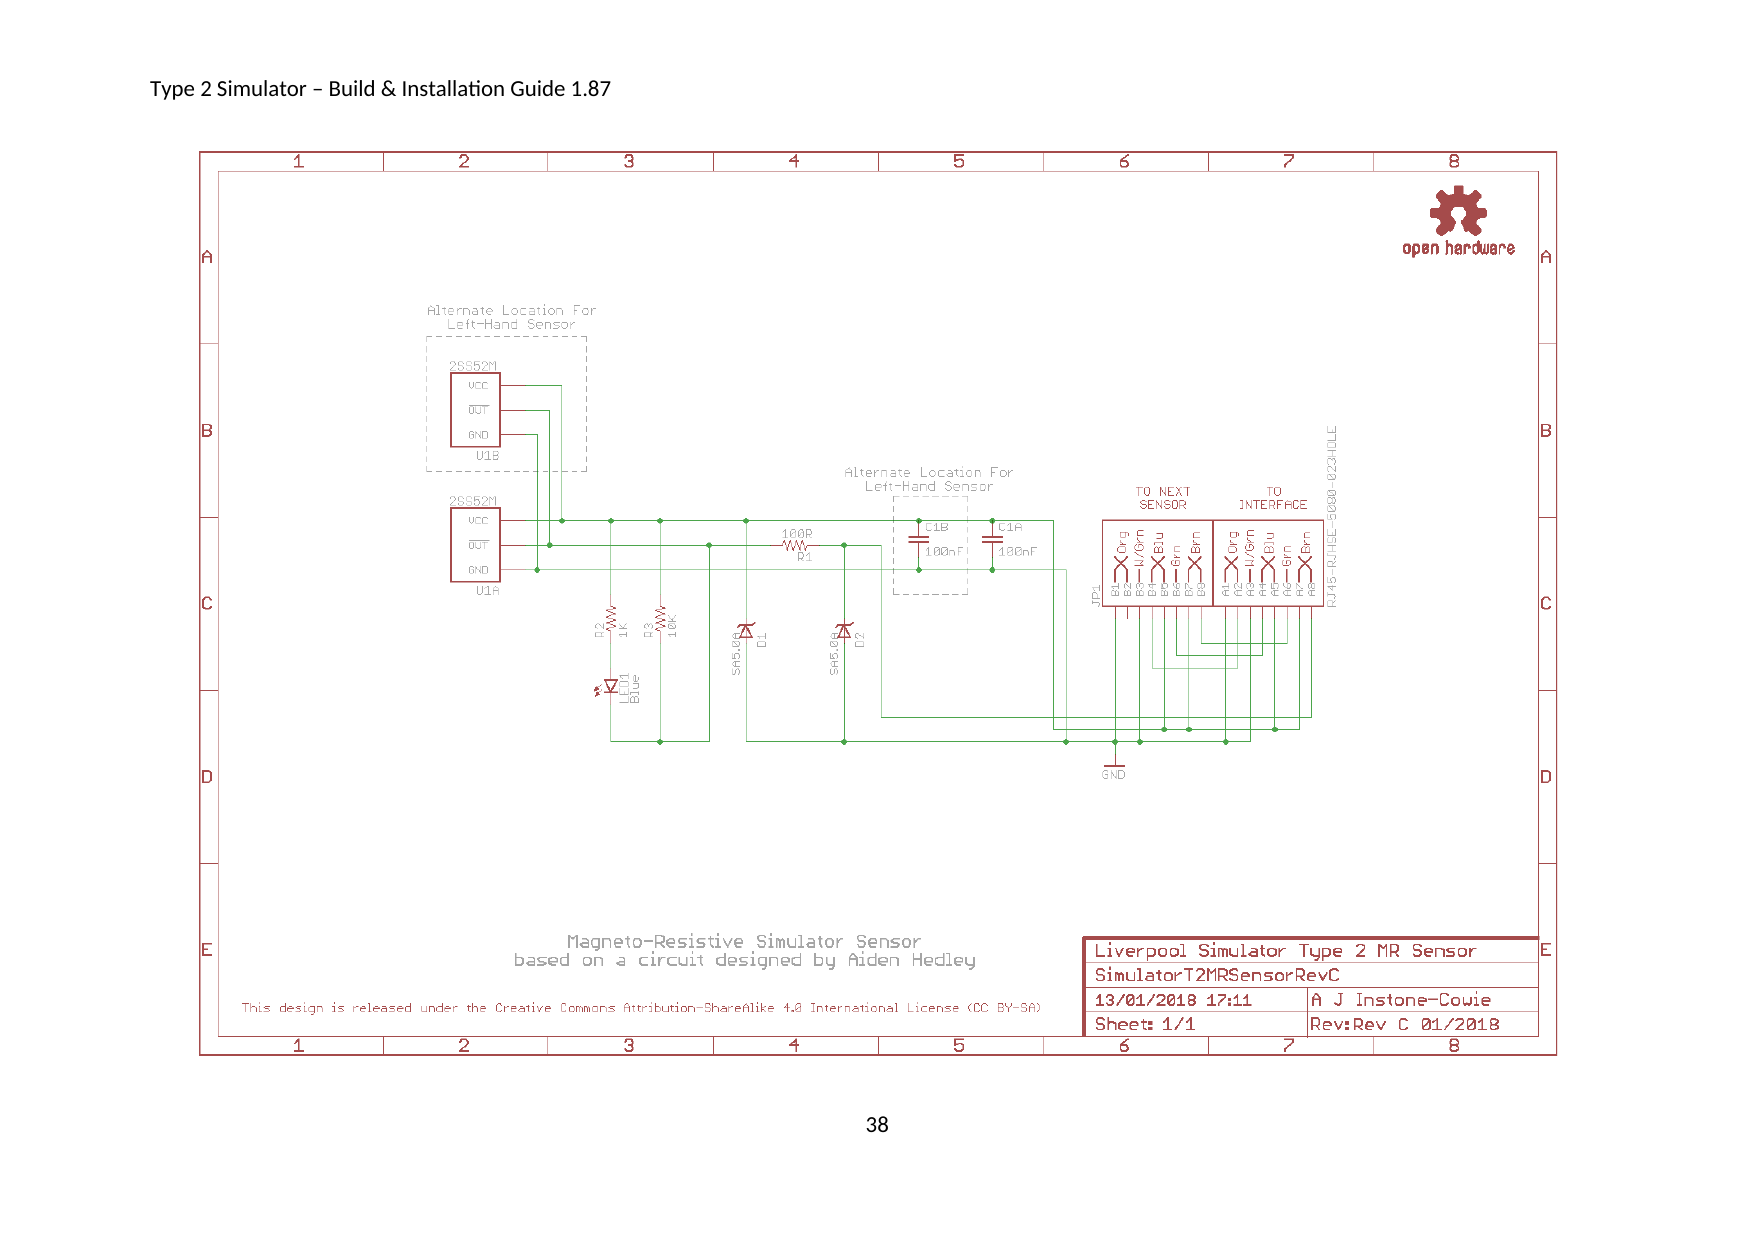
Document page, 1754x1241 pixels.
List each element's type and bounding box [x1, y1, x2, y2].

picture [196, 150, 1558, 1057]
